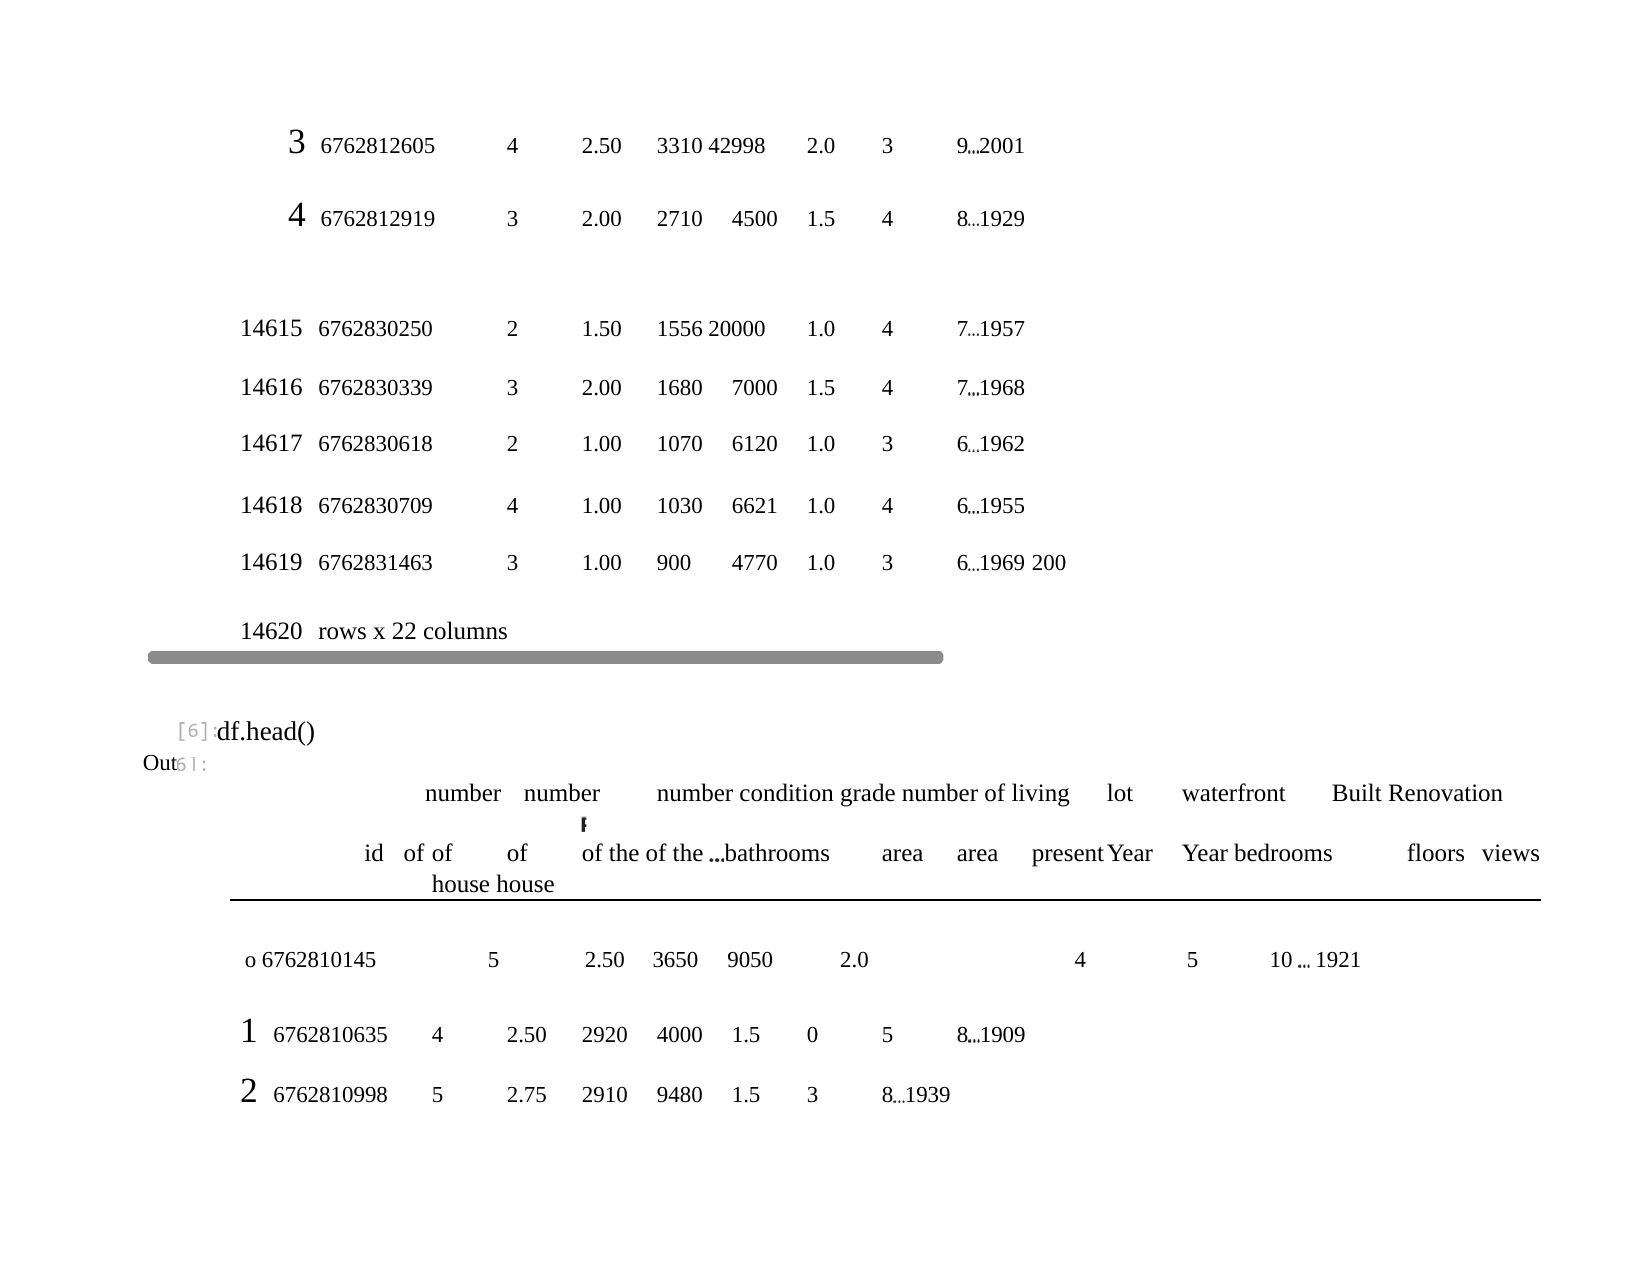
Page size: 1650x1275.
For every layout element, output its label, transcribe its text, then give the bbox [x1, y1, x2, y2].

text df.head() [179, 716, 1400, 747]
list 6762810998 5 2.75 2910 9480 1.5 3 81939 [240, 1069, 1541, 1110]
list 6762830618 2 1.00 1070 6120 1.0 3 61962 [240, 428, 1541, 457]
text id of of of of the of the bathrooms area area present Year Year bedrooms floors views house house [364, 838, 1541, 897]
text o 6762810145 5 2.50 3650 9050 2.0 4 5 10 1921 [132, 946, 1541, 972]
list 6762830250 2 1.50 1556 20000 1.0 4 71957 [240, 313, 1541, 341]
picture [148, 651, 944, 664]
list 6762810635 4 2.50 2920 4000 1.5 0 5 81909 [240, 1009, 1541, 1050]
picture [177, 757, 206, 771]
picture [581, 816, 587, 832]
list 6762831463 3 1.00 900 4770 1.0 3 61969 200 [240, 547, 1541, 576]
text Out [143, 749, 1541, 775]
picture [179, 722, 217, 741]
picture [709, 858, 725, 862]
picture [1298, 964, 1310, 968]
list 6762830339 3 2.00 1680 7000 1.5 4 71968 [240, 372, 1541, 401]
picture [968, 1039, 980, 1043]
picture [968, 150, 979, 154]
picture [968, 392, 979, 396]
list 6762812605 4 2.50 3310 42998 2.0 3 92001 [288, 120, 1541, 161]
list rows x 22 columns [240, 616, 1541, 644]
list 6762830709 4 1.00 1030 6621 1.0 4 61955 [240, 490, 1541, 519]
list 6762812919 3 2.00 2710 4500 1.5 4 81929 [288, 193, 1541, 234]
text number number number condition grade number of living lot waterfront Built Renovation [425, 778, 1541, 837]
